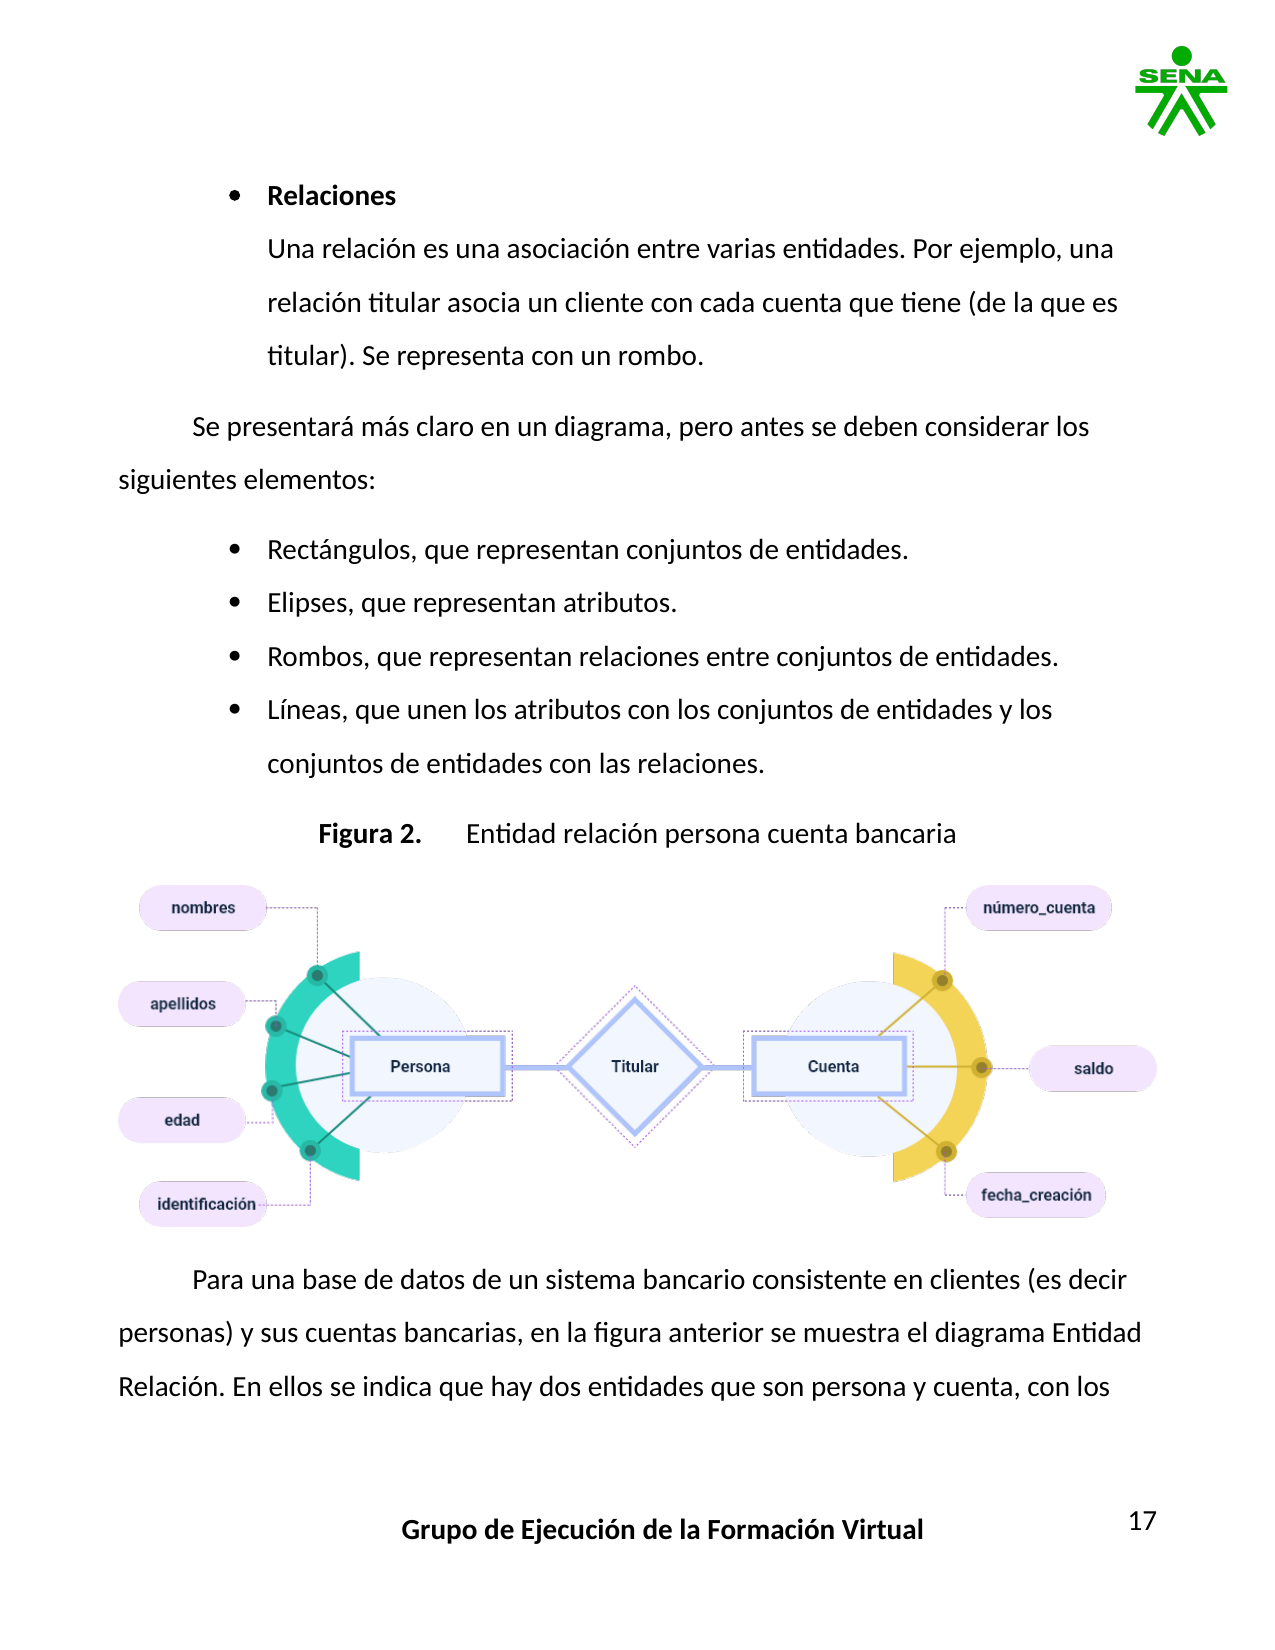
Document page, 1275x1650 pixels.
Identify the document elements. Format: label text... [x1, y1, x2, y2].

list Relaciones [229, 177, 1157, 213]
list Rectángulos, que representan conjuntos de entidades. [229, 531, 1157, 567]
text Se presentará más claro en un diagrama, pero antes se deben considerar los siguientes elementos: [118, 408, 1157, 497]
picture [118, 885, 1157, 1227]
list Rombos, que representan relaciones entre conjuntos de entidades. [229, 638, 1157, 674]
list Una relación es una asociación entre varias entidades. Por ejemplo, una relación titular asocia un cliente con cada cuenta que tiene (de la que es titular). Se representa con un rombo. [267, 231, 1157, 373]
list Líneas, que unen los atributos con los conjuntos de entidades y los conjuntos de entidades con las relaciones. [229, 691, 1157, 781]
list Elipses, que representan atributos. [229, 584, 1157, 620]
picture [1135, 46, 1228, 136]
text Entidad relación persona cuenta bancaria [118, 815, 1157, 851]
